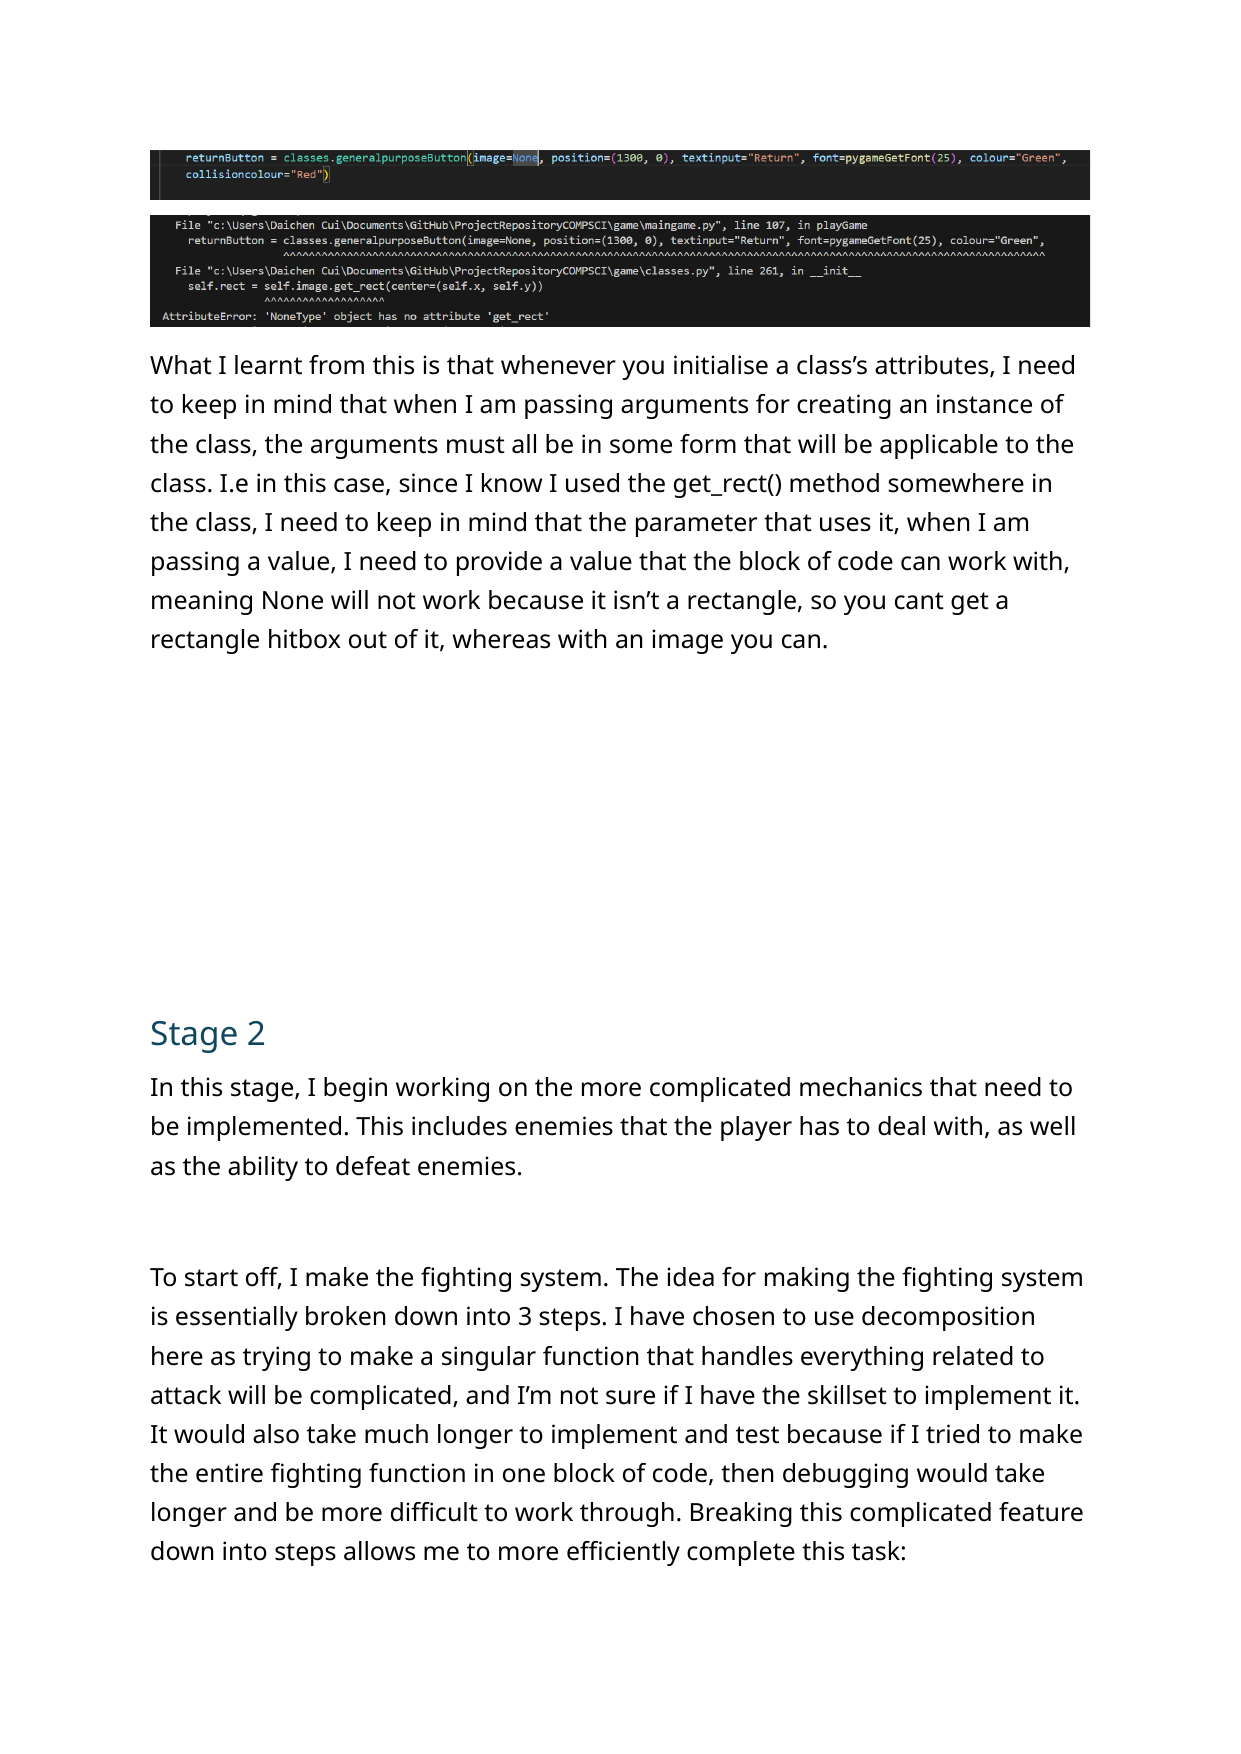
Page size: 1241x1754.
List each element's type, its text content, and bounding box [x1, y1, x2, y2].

picture [150, 215, 1091, 327]
text To start off, I make the fighting system. The idea for making the fighting system is essentially broken down into 3 steps. I have chosen to use decomposition here as trying to make a singular function that handles everything related to attack will be complicated, and I’m not sure if I have the skillset to implement it. It would also take much longer to implement and test because if I tried to make the entire fighting function in one block of code, then debugging would take longer and be more difficult to work through. Breaking this complicated feature down into steps allows me to more efficiently complete this task: [150, 1260, 1090, 1568]
text In this stage, I begin working on the more complicated mechanics that need to be implemented. This includes enemies that the player has to deal with, as well as the ability to defeat enemies. [150, 1070, 1090, 1182]
text What I learnt from this is that whenever you initialise a class’s attributes, I need to keep in mind that when I am passing arguments for creating an instance of the class, the arguments must all be in some form that will be applicable to the class. I.e in this case, since I know I used the get_rect() method somewhere in the class, I need to keep in mind that the parameter that uses it, when I am passing a value, I need to provide a value that the block of code can work with, meaning None will not work because it isn’t a rectangle, so you cant get a rectangle hitbox out of it, whereas with an image you can. [150, 348, 1090, 656]
picture [150, 150, 1091, 200]
subtitle Stage 2 [150, 1009, 1090, 1055]
